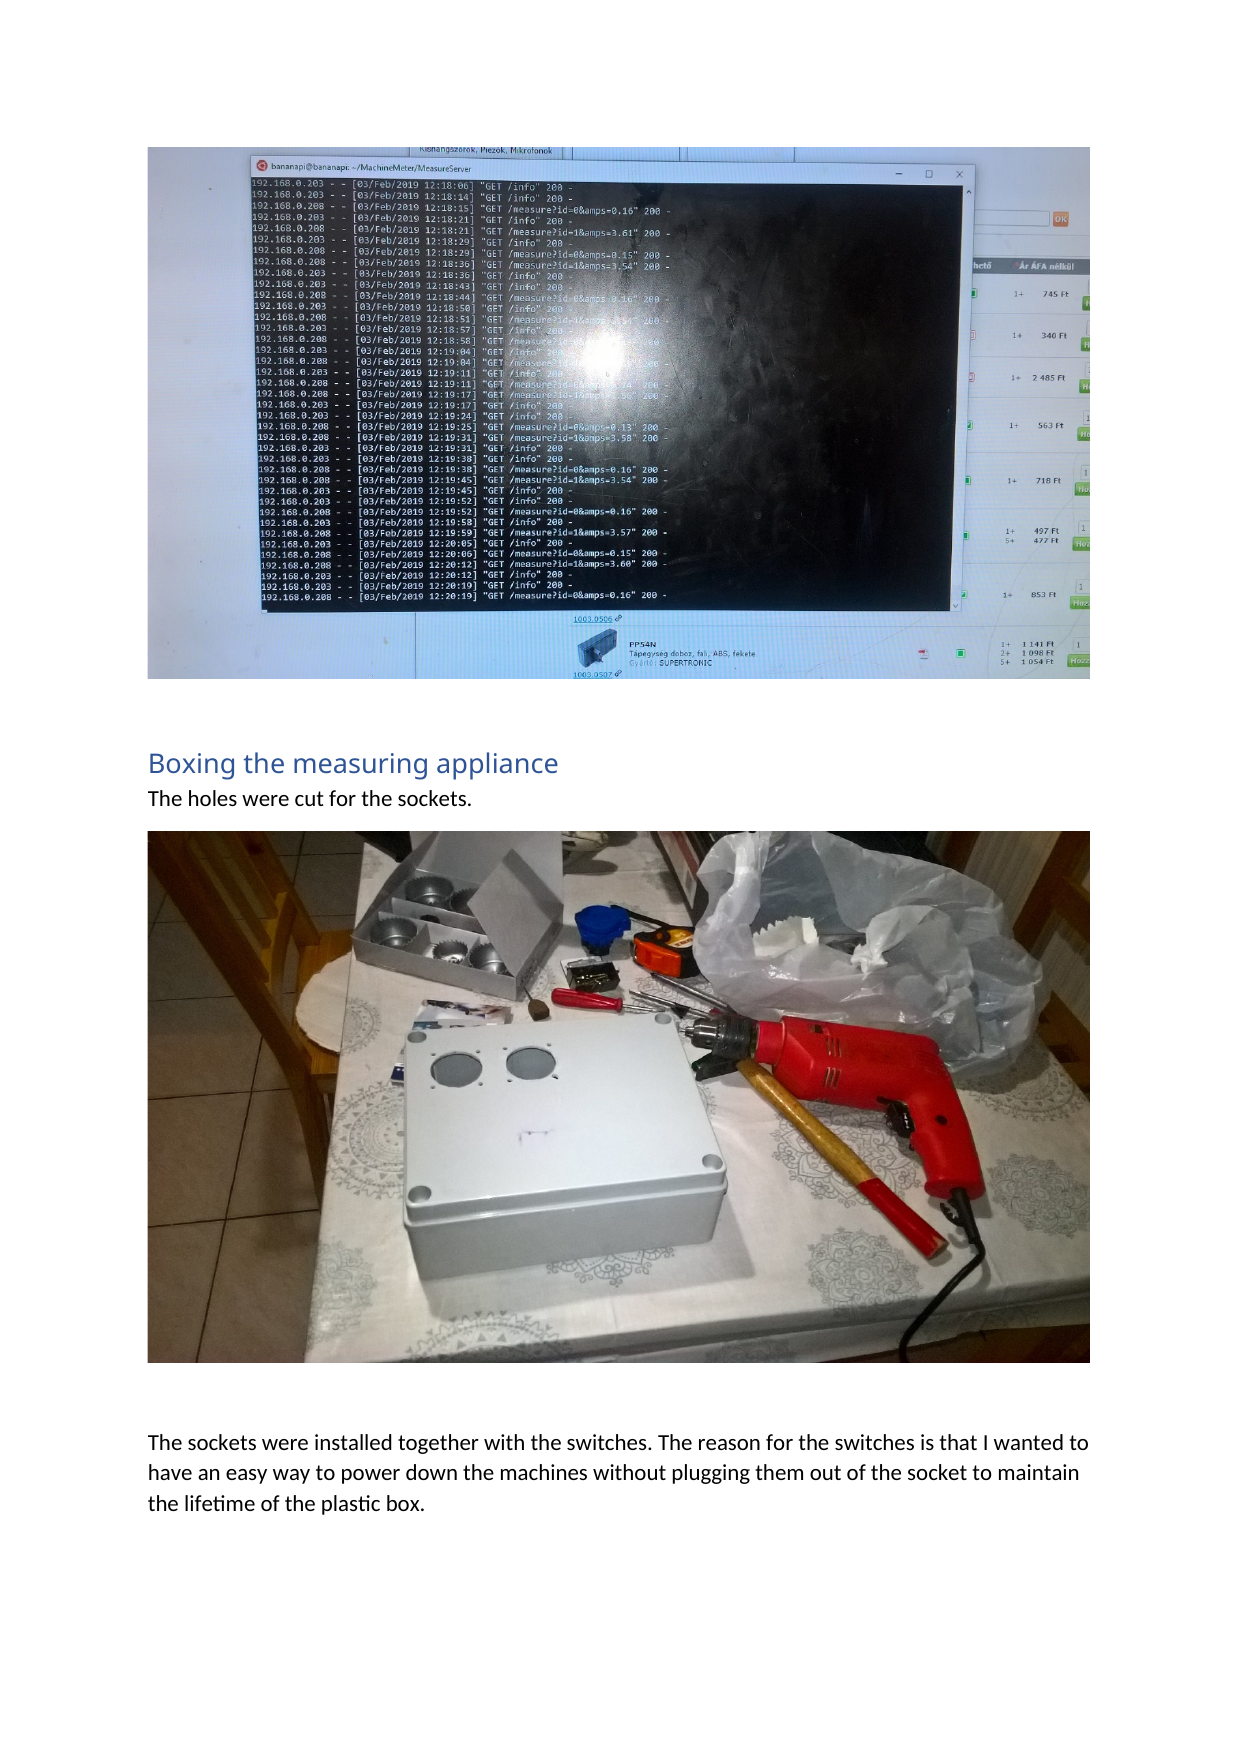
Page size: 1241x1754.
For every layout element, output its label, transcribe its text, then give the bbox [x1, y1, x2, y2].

text The holes were cut for the sockets. [148, 784, 1093, 812]
text The sockets were installed together with the switches. The reason for the switches is that I wanted to have an easy way to power down the machines without plugging them out of the socket to maintain the lifetime of the plastic box. [148, 1428, 1093, 1517]
picture [147, 147, 1090, 679]
picture [147, 831, 1090, 1363]
subtitle Boxing the measuring appliance [148, 744, 1093, 781]
